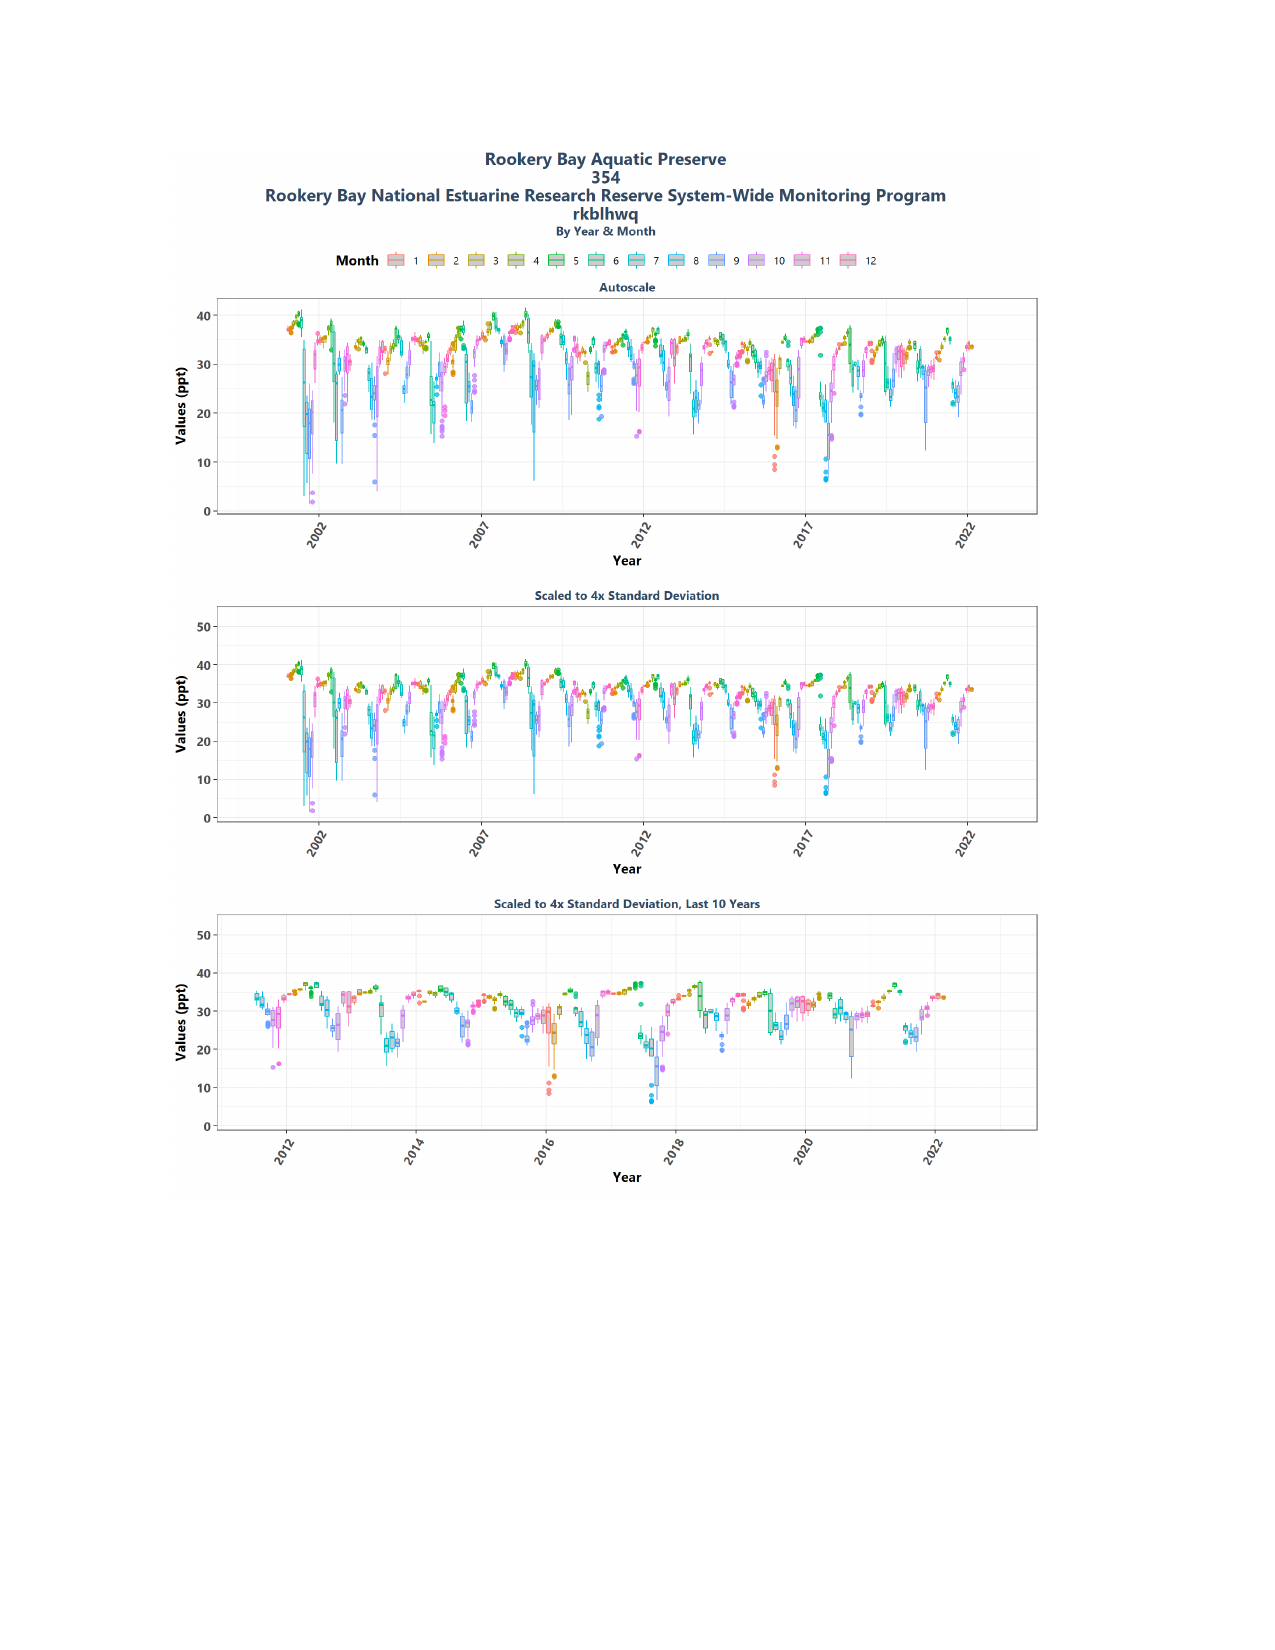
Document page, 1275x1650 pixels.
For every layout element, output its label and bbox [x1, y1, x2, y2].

picture [168, 150, 1044, 1200]
